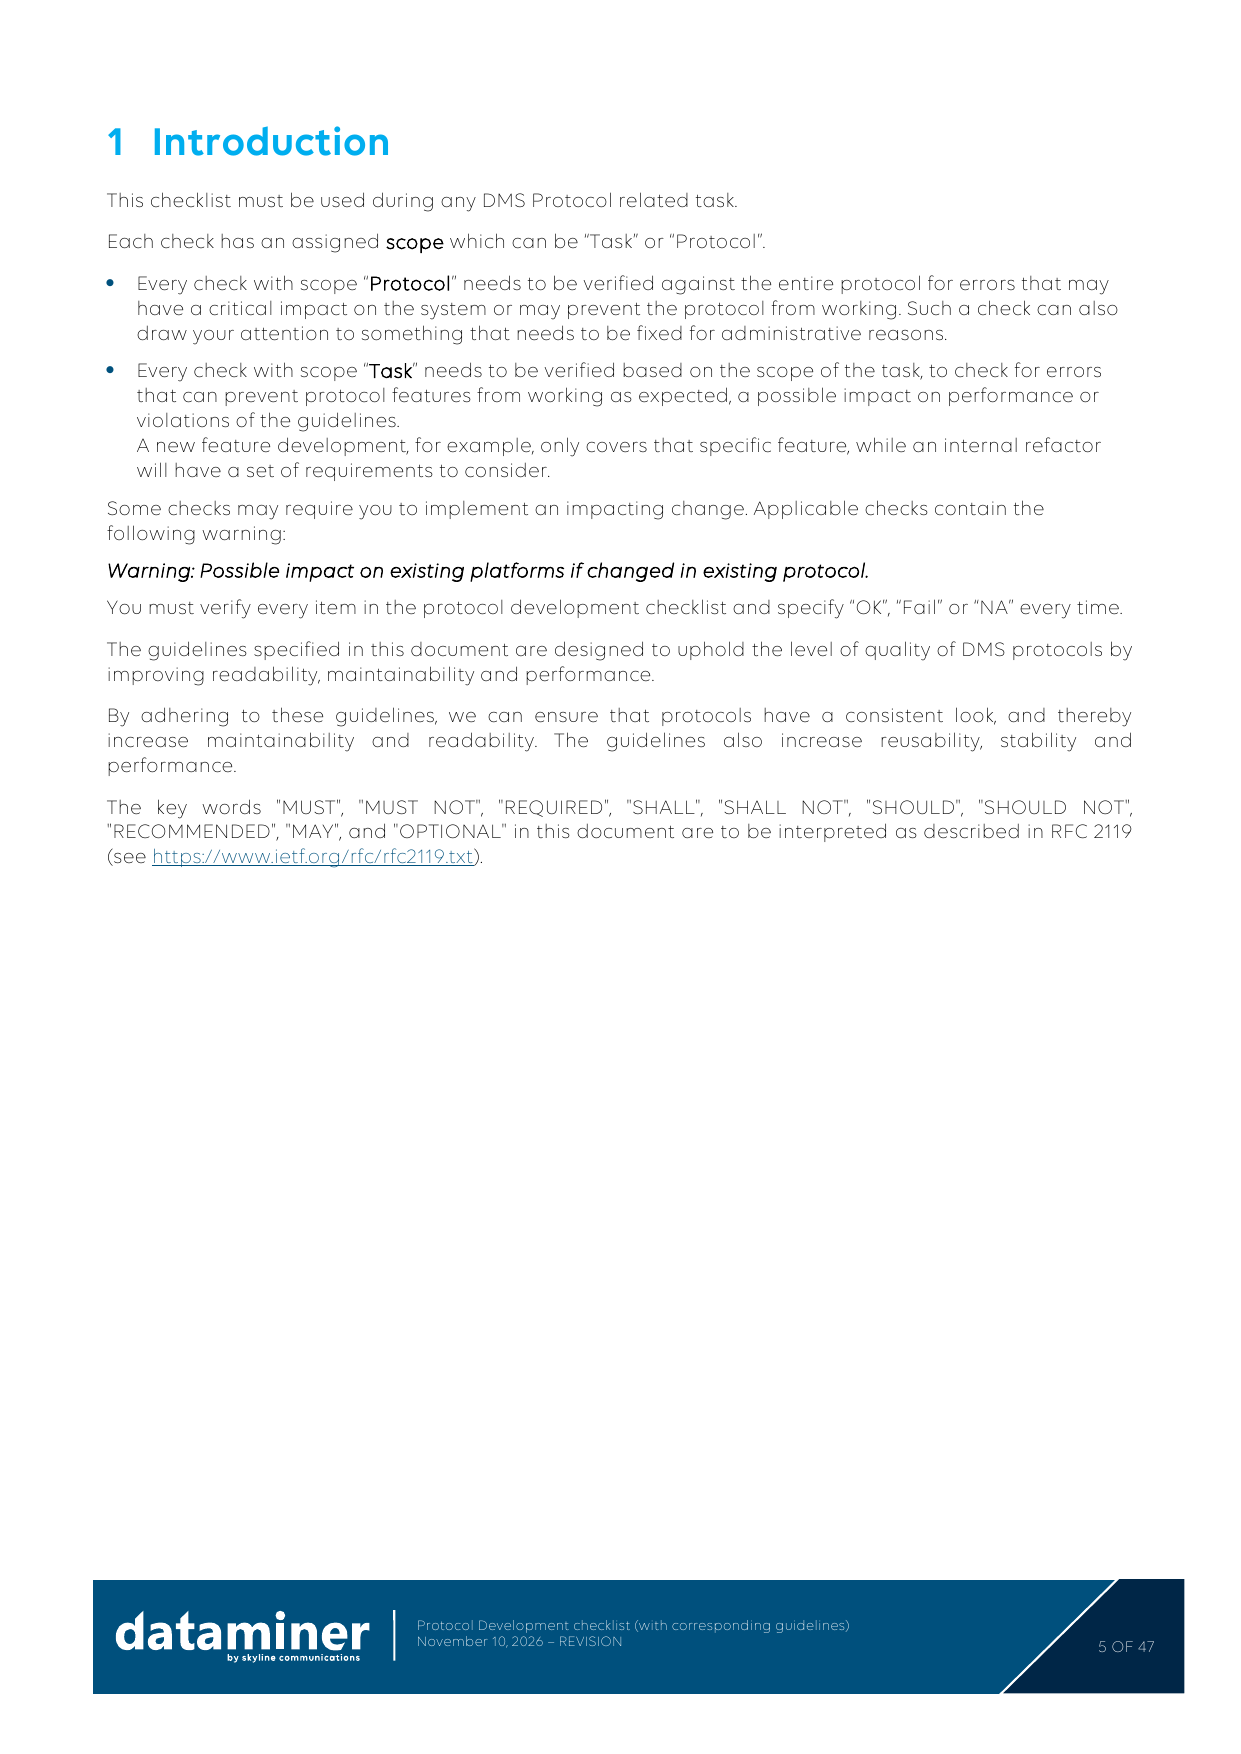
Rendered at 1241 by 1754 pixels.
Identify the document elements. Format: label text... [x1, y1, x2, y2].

text By adhering to these guidelines, we can ensure that protocols have a consistent look, and thereby increase maintainability and readability. The guidelines also increase reusability, stability and performance. [106, 704, 1134, 777]
text You must verify every item in the protocol development checklist and specify “OK”, “Fail” or “NA” every time. [106, 596, 1134, 619]
list Every check with scope “Protocol” needs to be verified against the entire protocol for errors that may have a critical impact on the system or may prevent the protocol from working. Such a check can also draw your attention to something that needs to be fixed for administrative reasons. [106, 272, 1134, 344]
list Every check with scope “Task” needs to be verified based on the scope of the task, to check for errors that can prevent protocol features from working as expected, a possible impact on performance or violations of the guidelines. A new feature development, for example, only covers that specific feature, while an internal refactor will have a set of requirements to consider. [106, 359, 1134, 482]
text Some checks may require you to implement an impacting change. Applicable checks contain the following warning: [106, 496, 1134, 544]
text Each check has an assigned scope which can be “Task” or “Protocol”. [106, 230, 1134, 253]
subtitle Introduction [106, 118, 1134, 163]
text Warning: Possible impact on existing platforms if changed in existing protocol. [106, 559, 1134, 581]
text This checklist must be used during any DMS Protocol related task. [106, 188, 1134, 211]
text The guidelines specified in this document are designed to uphold the level of quality of DMS protocols by improving readability, maintainability and performance. [106, 638, 1134, 685]
text The key words "MUST", "MUST NOT", "REQUIRED", "SHALL", "SHALL NOT", "SHOULD", "SHOULD NOT", "RECOMMENDED", "MAY", and "OPTIONAL" in this document are to be interpreted as described in RFC 2119 (see https://www.ietf.org/rfc/rfc2119.txt). [106, 796, 1134, 868]
